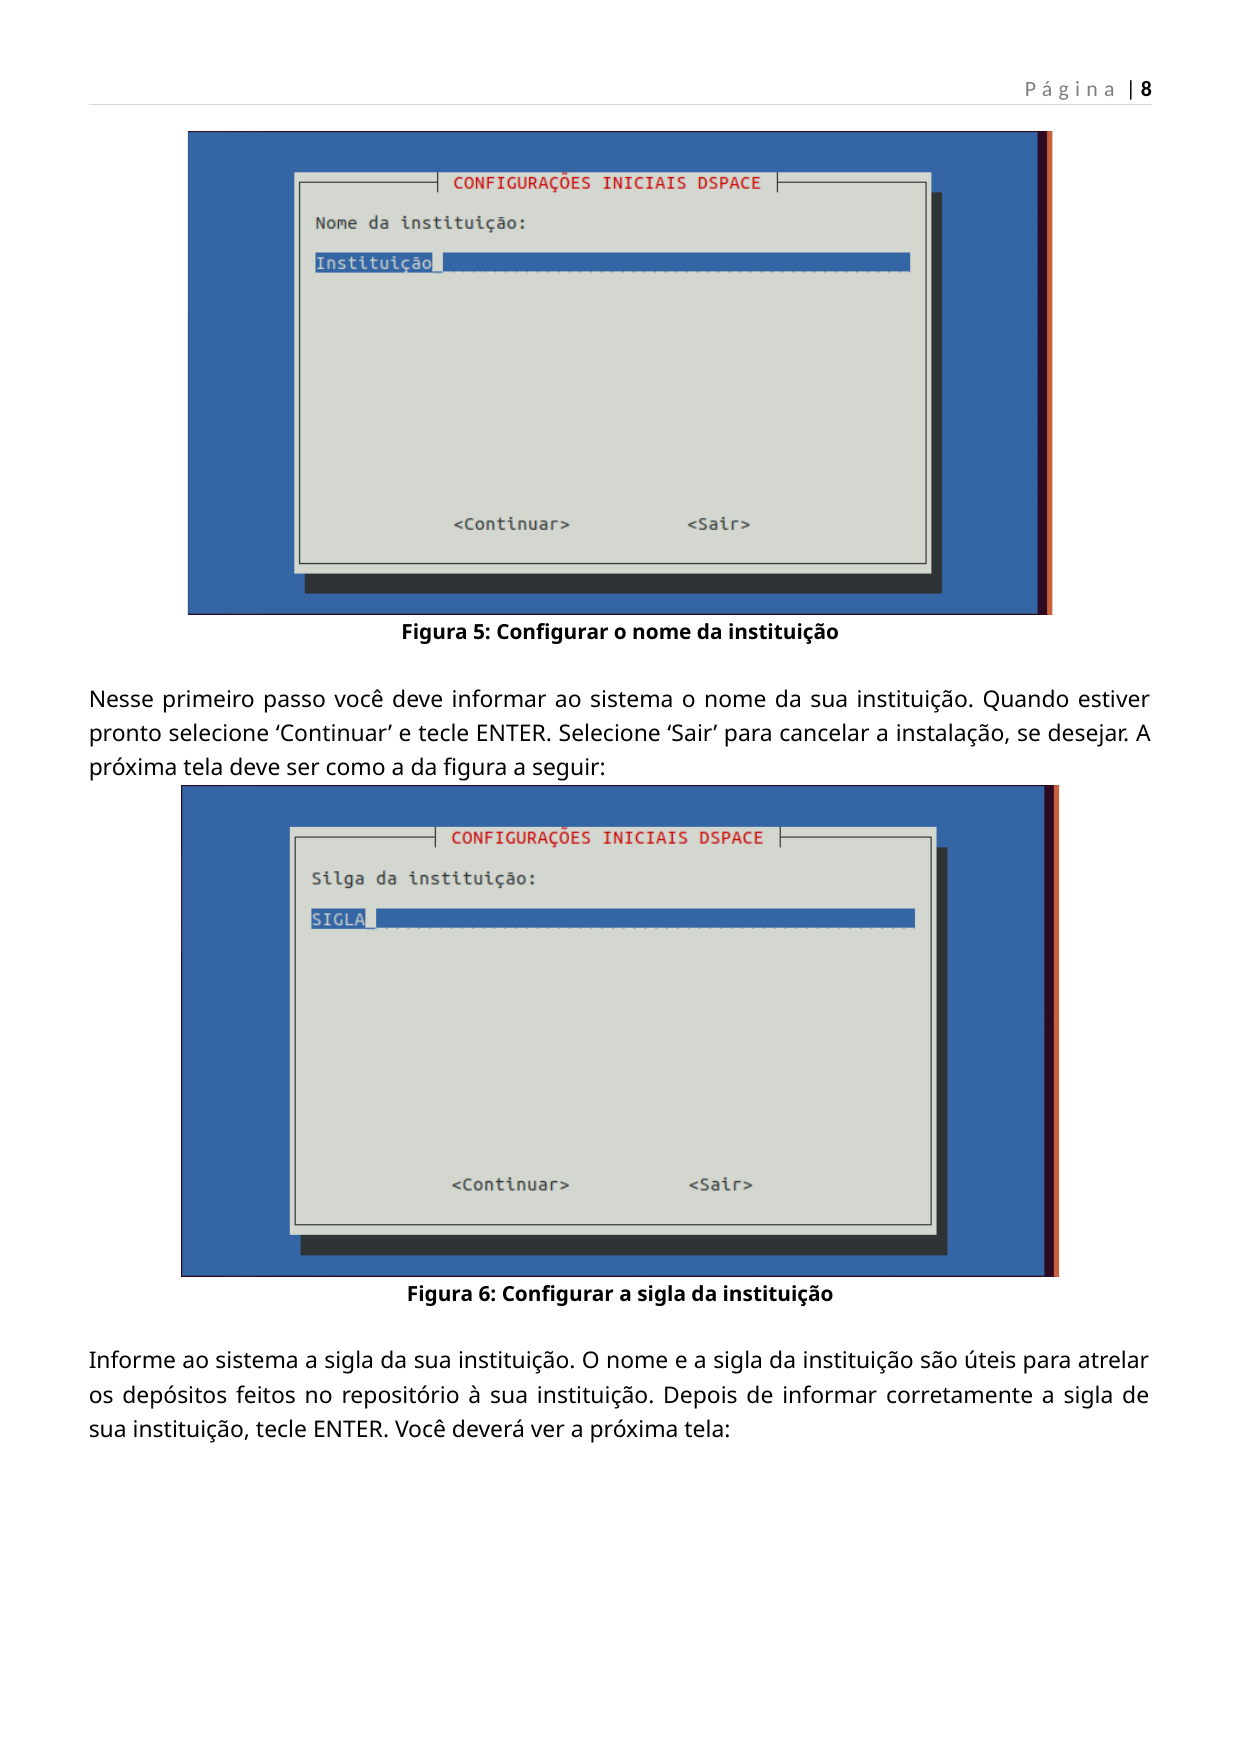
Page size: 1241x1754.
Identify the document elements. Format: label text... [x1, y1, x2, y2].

picture [187, 131, 1053, 615]
text Figura 6: Configurar a sigla da instituição [88, 1279, 1152, 1307]
text Informe ao sistema a sigla da sua instituição. O nome e a sigla da instituição são úteis para atrelar os depósitos feitos no repositório à sua instituição. Depois de informar corretamente a sigla de sua instituição, tecle ENTER. Você deverá ver a próxima tela: [88, 1344, 1152, 1444]
picture [181, 785, 1060, 1277]
text Figura 5: Configurar o nome da instituição [88, 617, 1152, 645]
text Nesse primeiro passo você deve informar ao sistema o nome da sua instituição. Quando estiver pronto selecione ‘Continuar’ e tecle ENTER. Selecione ‘Sair’ para cancelar a instalação, se desejar. A próxima tela deve ser como a da figura a seguir: [88, 683, 1152, 783]
